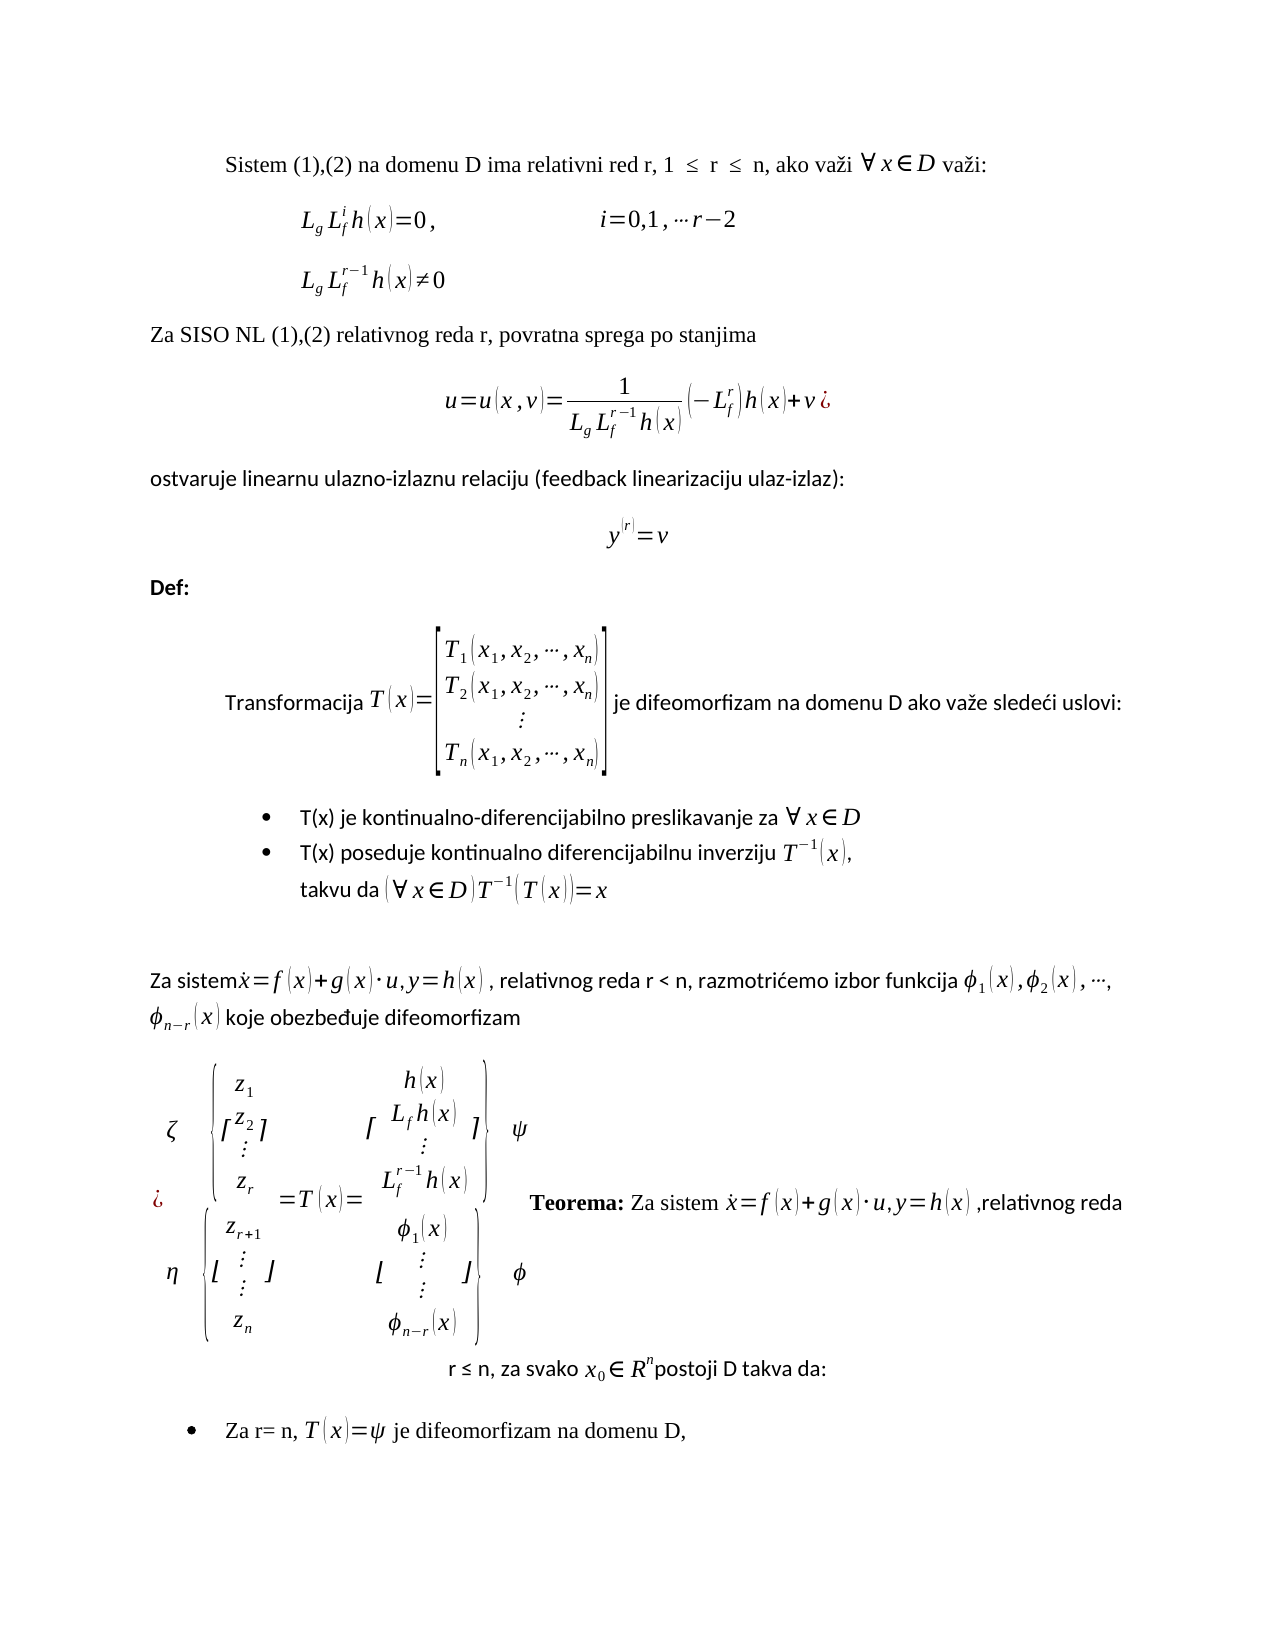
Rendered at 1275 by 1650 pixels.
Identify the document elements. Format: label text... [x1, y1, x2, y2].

text Sistem (1),(2) na domenu D ima relativni red r, 1 ≤ r ≤ n, ako važi važi: [150, 150, 1125, 178]
list T(x) je kontinualno-diferencijabilno preslikavanje za [262, 803, 1125, 831]
list Za r= n, je difeomorfizam na domenu D, [187, 1415, 1125, 1445]
text Za SISO NL (1),(2) relativnog reda r, povratna sprega po stanjima [150, 321, 1125, 348]
text takvu da [262, 872, 1125, 907]
text Def: [150, 573, 1125, 601]
text Za sistem, , relativnog reda r < n, razmotrićemo izbor funkcija , koje obezbeđuje difeomorfizam [150, 964, 1125, 1034]
text Teorema: Za sistem , ,relativnog reda r ≤ n, za svako postoji D takva da: [150, 1059, 1125, 1386]
text Transformacija je difeomorfizam na domenu D ako važe sledeći uslovi: [225, 626, 1125, 778]
text ostvaruje linearnu ulazno-izlaznu relaciju (feedback linearizaciju ulaz-izlaz): [150, 464, 1125, 492]
list T(x) poseduje kontinualno diferencijabilnu inverziju , [262, 835, 1125, 868]
